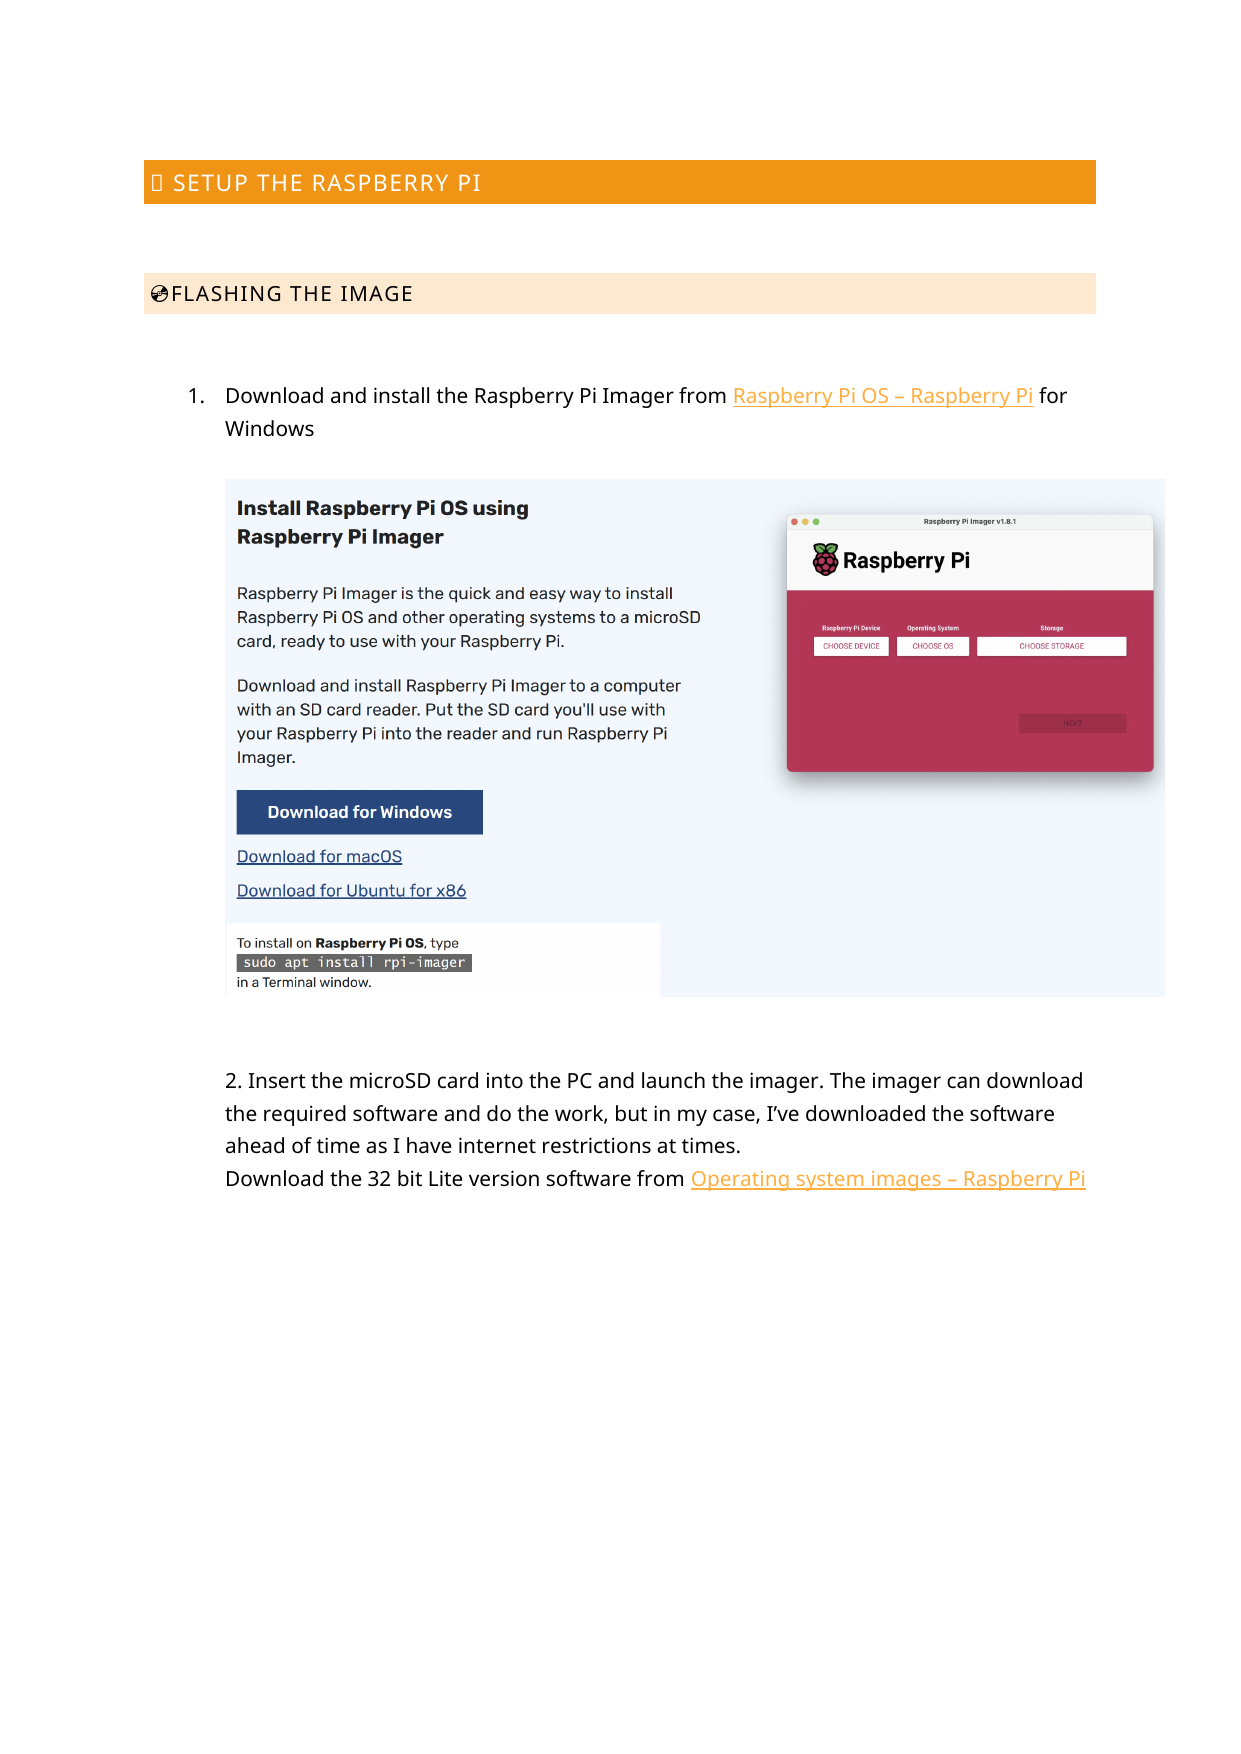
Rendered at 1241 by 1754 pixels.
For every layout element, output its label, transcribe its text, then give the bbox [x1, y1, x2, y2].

subtitle 🤖 Setup the Raspberry Pi [150, 167, 1090, 198]
picture [225, 479, 1166, 997]
list Download and install the Raspberry Pi Imager from Raspberry Pi OS – Raspberry Pi for Windows [187, 382, 1090, 443]
subtitle 💿Flashing the Image [150, 279, 1090, 307]
list Download the 32 bit Lite version software from Operating system images – Raspberry Pi [225, 1164, 1090, 1193]
list 2. Insert the microSD card into the PC and launch the imager. The imager can download the required software and do the work, but in my case, I’ve downloaded the software ahead of time as I have internet restrictions at times. [225, 1066, 1090, 1160]
